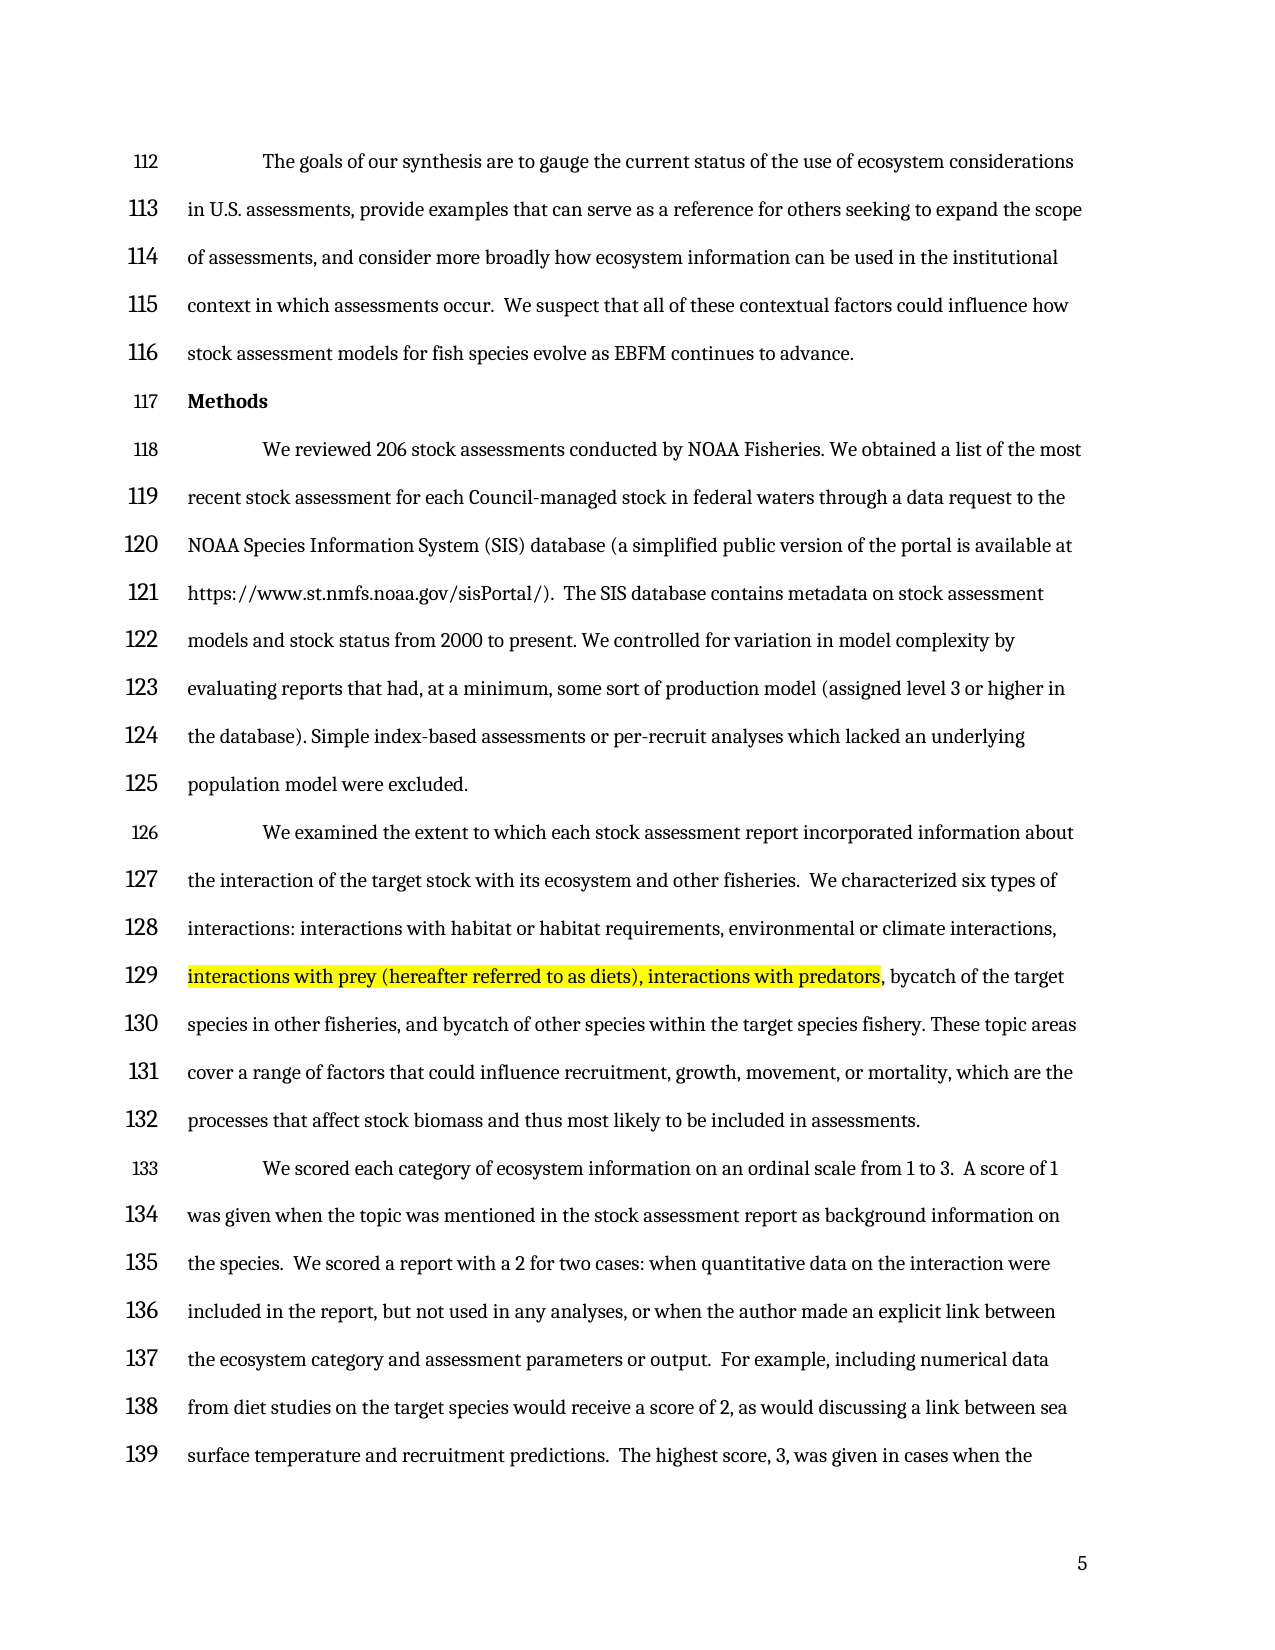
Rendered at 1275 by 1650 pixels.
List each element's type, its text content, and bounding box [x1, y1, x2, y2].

text We examined the extent to which each stock assessment report incorporated information about the interaction of the target stock with its ecosystem and other fisheries. We characterized six types of interactions: interactions with habitat or habitat requirements, environmental or climate interactions, interactions with prey (hereafter referred to as diets), interactions with predators, bycatch of the target species in other fisheries, and bycatch of other species within the target species fishery. These topic areas cover a range of factors that could influence recruitment, growth, movement, or mortality, which are the processes that affect stock biomass and thus most likely to be included in assessments. [187, 821, 1087, 1132]
text Methods [187, 389, 1087, 413]
text The goals of our synthesis are to gauge the current status of the use of ecosystem considerations in U.S. assessments, provide examples that can serve as a reference for others seeking to expand the scope of assessments, and consider more broadly how ecosystem information can be used in the institutional context in which assessments occur. We suspect that all of these contextual factors could influence how stock assessment models for fish species evolve as EBFM continues to advance. [187, 150, 1087, 366]
text We reviewed 206 stock assessments conducted by NOAA Fisheries. We obtained a list of the most recent stock assessment for each Council-managed stock in federal waters through a data request to the NOAA Species Information System (SIS) database (a simplified public version of the portal is available at https://www.st.nmfs.noaa.gov/sisPortal/). The SIS database contains metadata on stock assessment models and stock status from 2000 to present. We controlled for variation in model complexity by evaluating reports that had, at a minimum, some sort of production model (assigned level 3 or higher in the database). Simple index-based assessments or per-recruit analyses which lacked an underlying population model were excluded. [187, 437, 1087, 797]
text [187, 1156, 1087, 1468]
